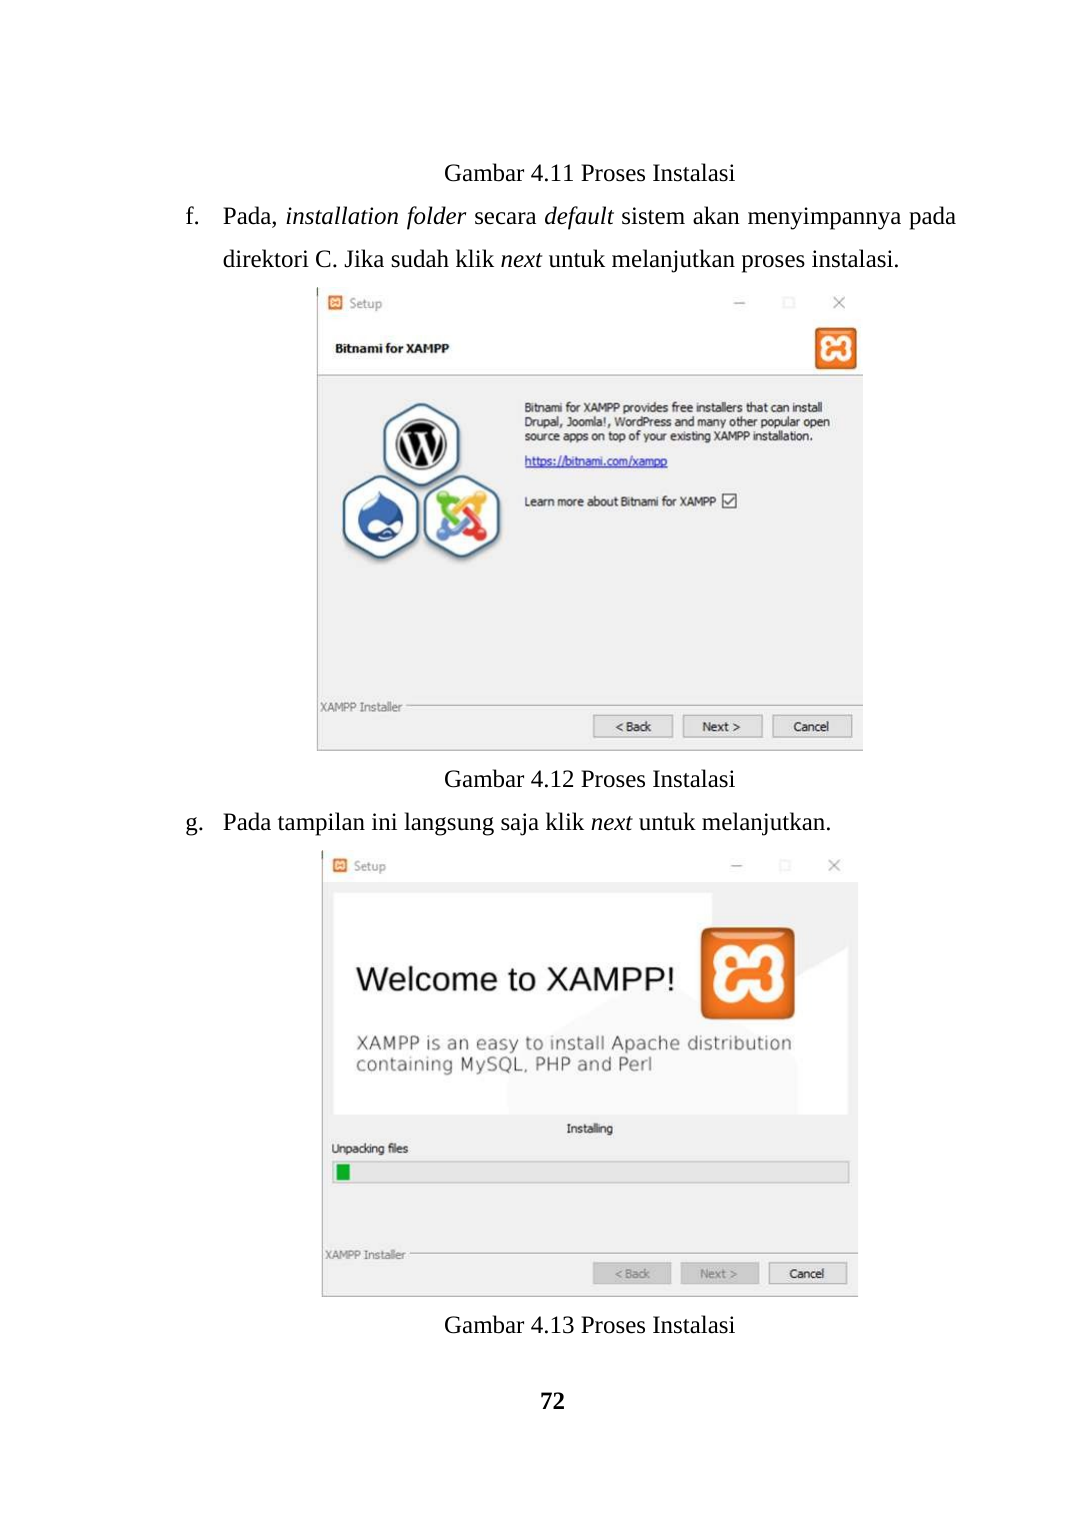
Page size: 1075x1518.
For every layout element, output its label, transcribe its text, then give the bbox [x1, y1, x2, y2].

list Gambar 4.11 Proses Instalasi [223, 158, 957, 187]
list Pada tampilan ini langsung saja klik next untuk melanjutkan. [185, 807, 957, 836]
list Gambar 4.12 Proses Instalasi [223, 764, 957, 793]
list Gambar 4.13 Proses Instalasi [223, 1310, 957, 1339]
picture [321, 850, 859, 1297]
picture [316, 287, 863, 751]
list Pada, installation folder secara default sistem akan menyimpannya pada direktori C. Jika sudah klik next untuk melanjutkan proses instalasi. [185, 201, 957, 273]
